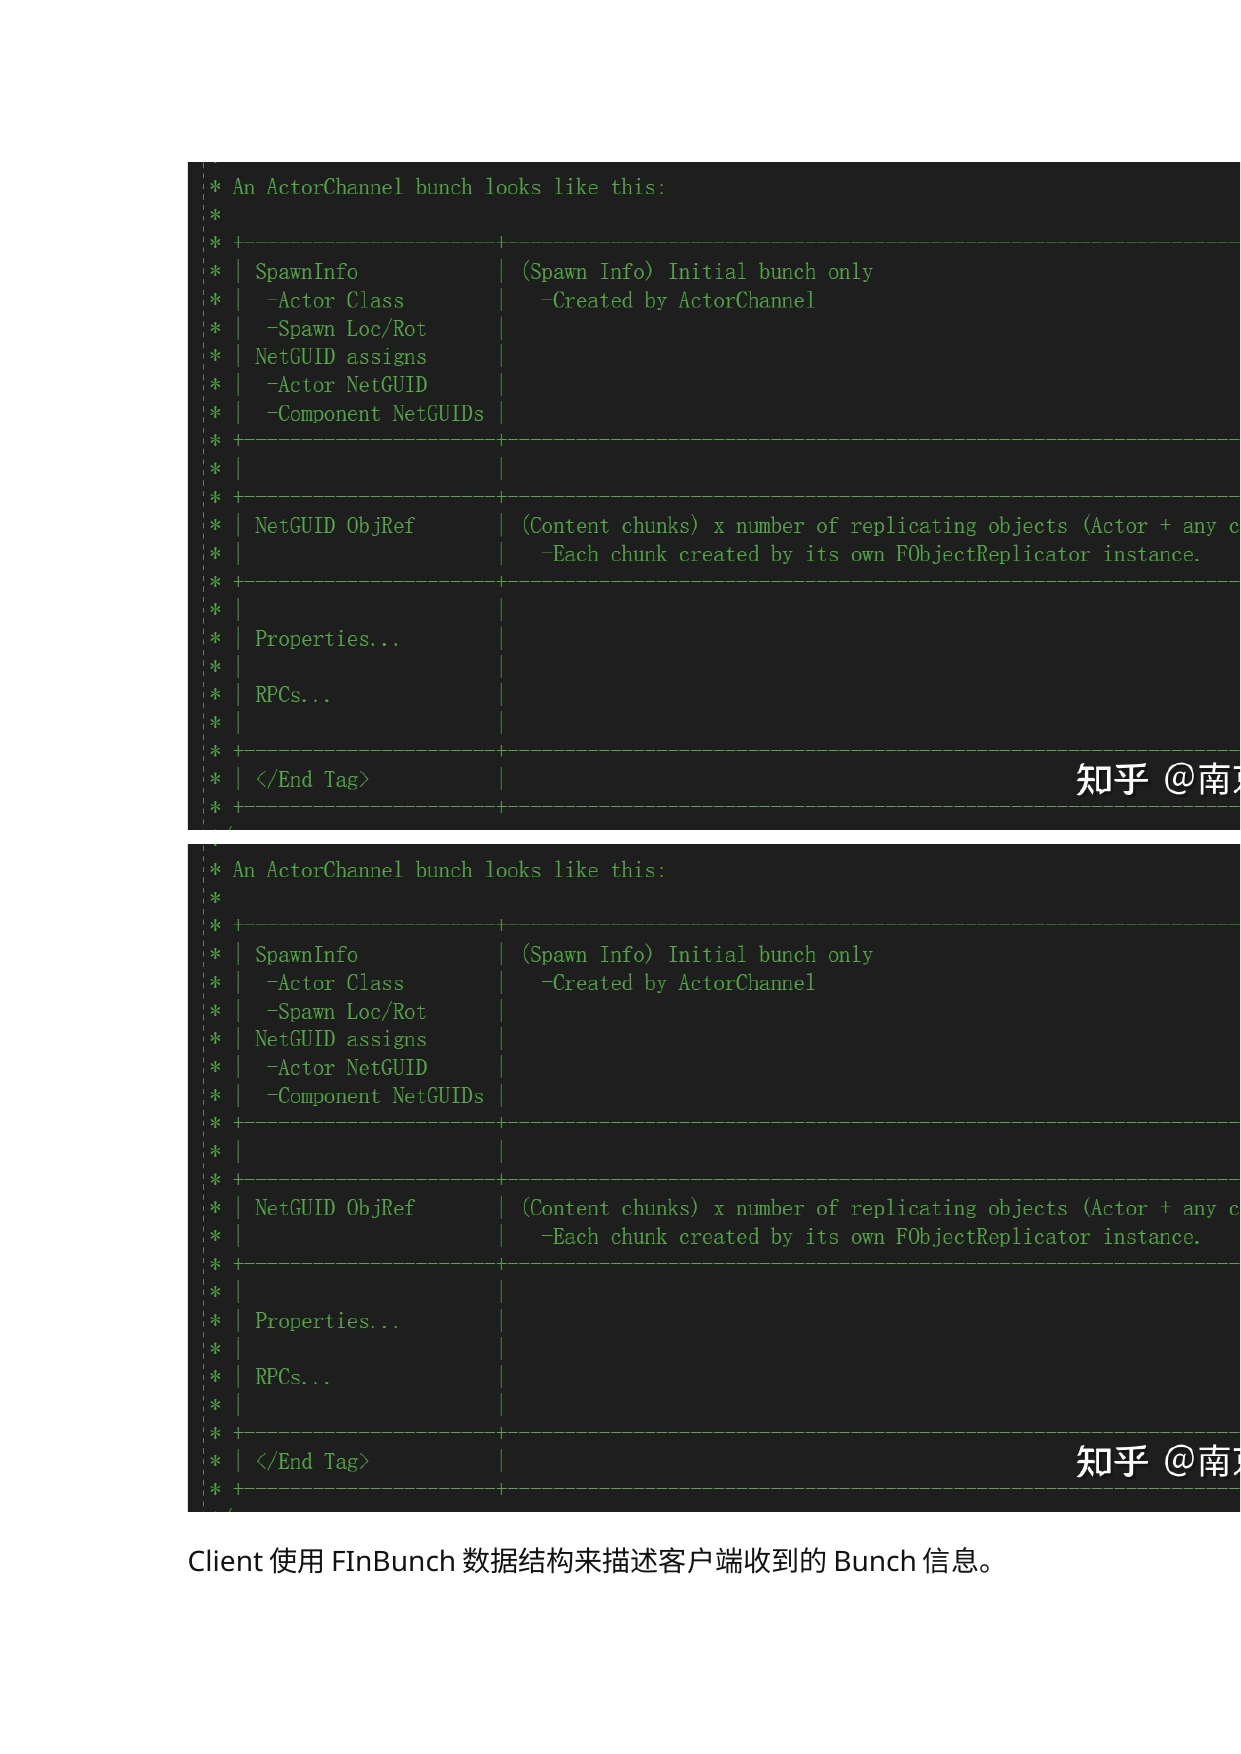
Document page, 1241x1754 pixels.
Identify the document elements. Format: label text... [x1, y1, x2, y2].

text Client使用FInBunch数据结构来描述客户端收到的Bunch信息。 [187, 1527, 1053, 1592]
picture [187, 844, 1241, 1512]
picture [187, 162, 1241, 830]
